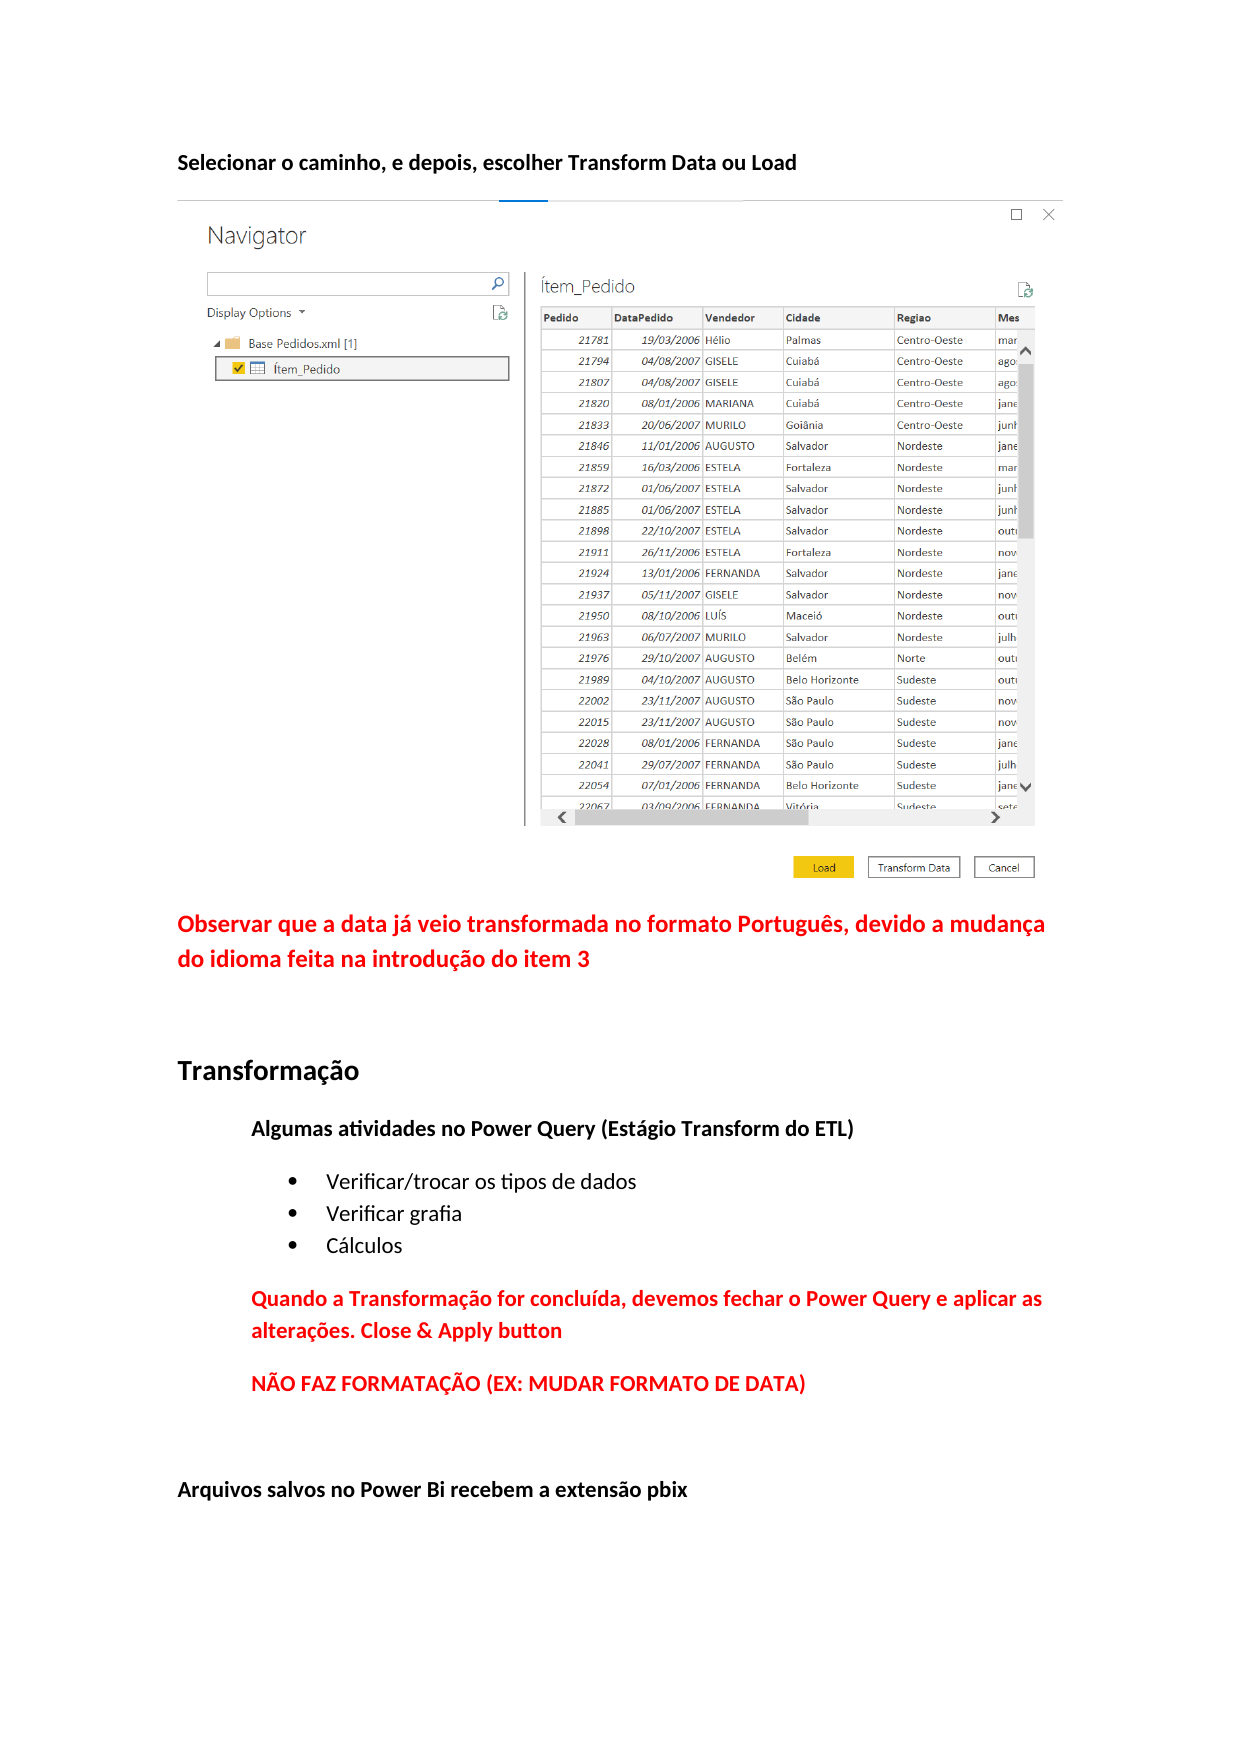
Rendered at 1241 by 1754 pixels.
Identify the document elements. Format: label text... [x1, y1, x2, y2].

text Observar que a data já veio transformada no formato Português, devido a mudança do idioma feita na introdução do item 3 [177, 908, 1063, 974]
text Transformação [177, 1052, 1063, 1088]
picture [177, 200, 1063, 884]
text Selecionar o caminho, e depois, escolher Transform Data ou Load [177, 148, 1063, 176]
text Quando a Transformação for concluída, devemos fechar o Power Query e aplicar as alterações. Close & Apply button [251, 1284, 1063, 1344]
text Arquivos salvos no Power Bi recebem a extensão pbix [177, 1476, 1063, 1504]
text Algumas atividades no Power Query (Estágio Transform do ETL) [251, 1114, 1063, 1142]
list Verificar grafia [288, 1199, 1063, 1227]
text NÃO FAZ FORMATAÇÃO (EX: MUDAR FORMATO DE DATA) [251, 1369, 1063, 1398]
list Verificar/trocar os tipos de dados [288, 1167, 1063, 1195]
list Cálculos [288, 1231, 1063, 1259]
